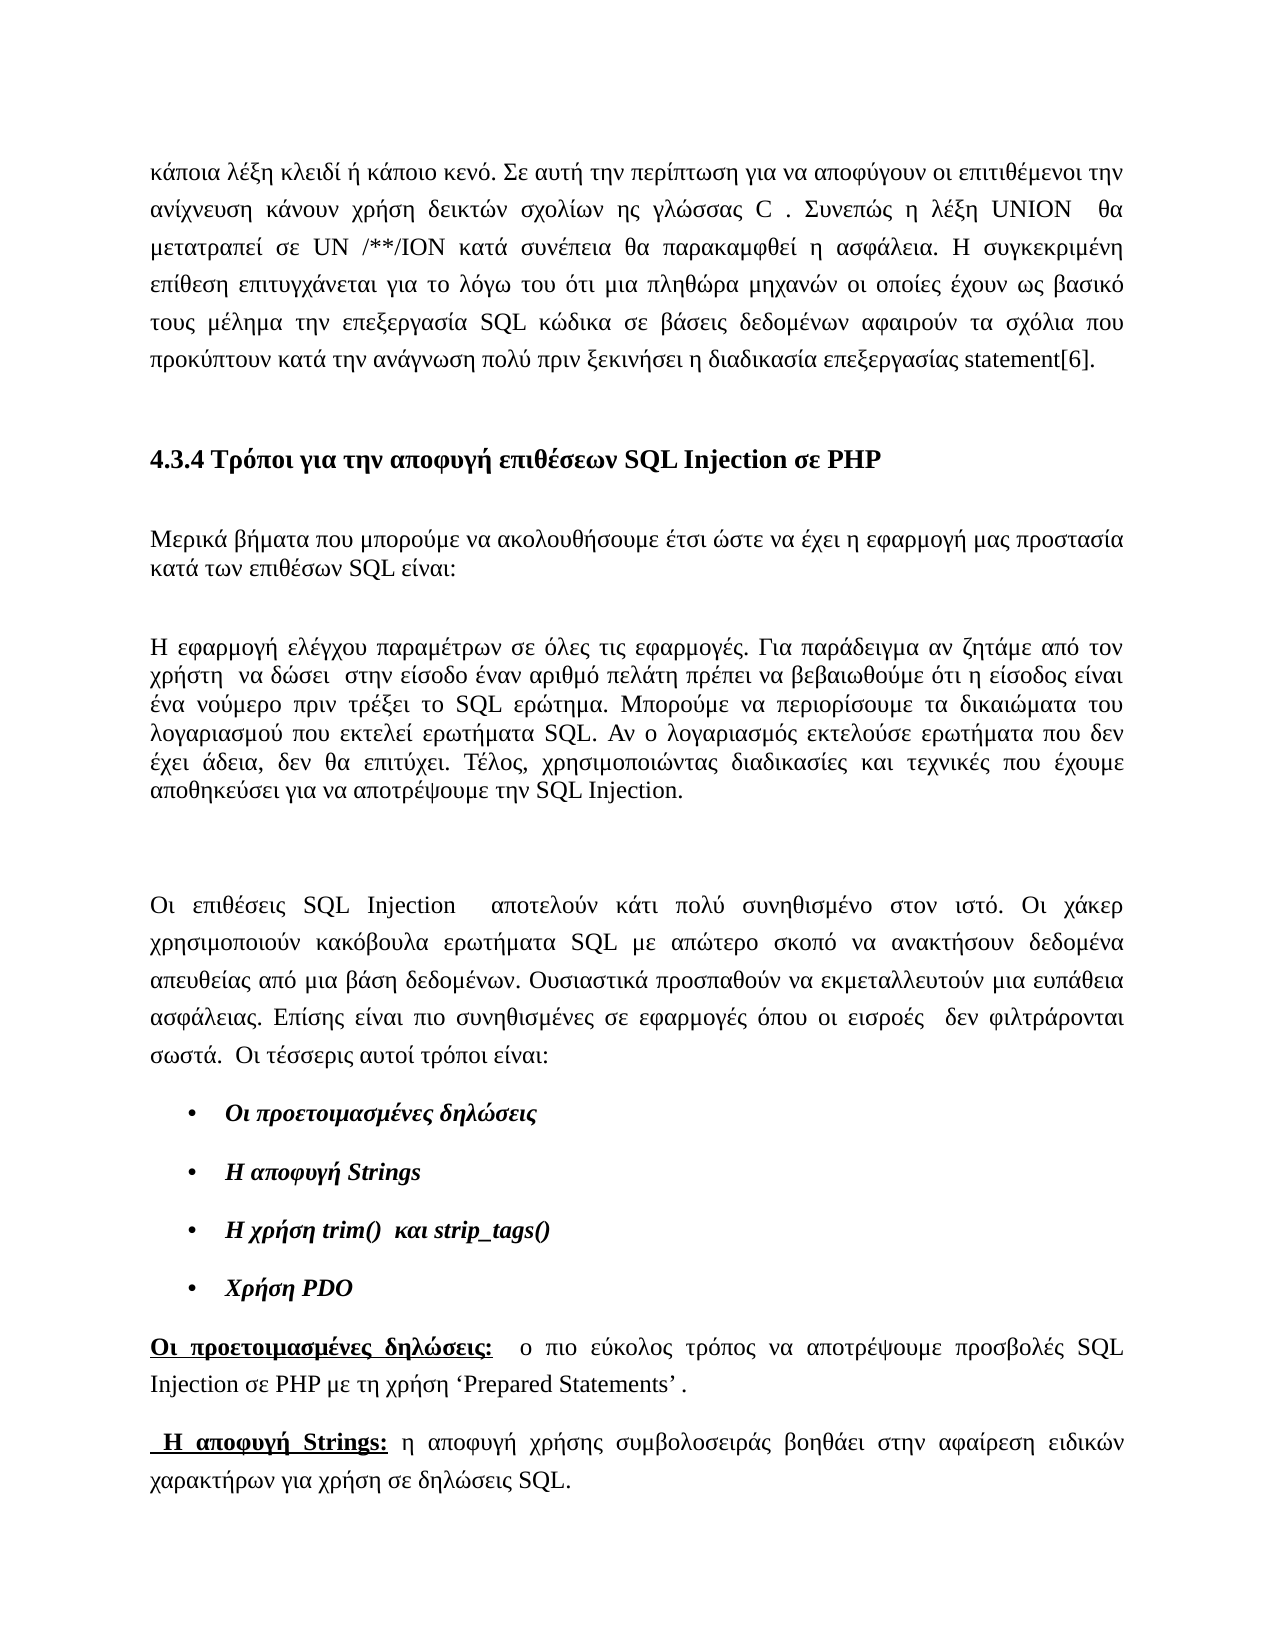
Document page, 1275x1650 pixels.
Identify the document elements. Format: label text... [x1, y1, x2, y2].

list Η χρήση trim() και strip_tags() [187, 1208, 1125, 1246]
list Η αποφυγή Strings [187, 1150, 1125, 1187]
text Μερικά βήματα που μπορούμε να ακολουθήσουμε έτσι ώστε να έχει η εφαρμογή μας προστασία κατά των επιθέσων SQL είναι: [150, 524, 1125, 582]
text 4.3.4 Τρόποι για την αποφυγή επιθέσεων SQL Injection σε PHP [150, 446, 1125, 474]
text Οι επιθέσεις SQL Injection αποτελούν κάτι πολύ συνηθισμένο στον ιστό. Οι χάκερ χρησιμοποιούν κακόβουλα ερωτήματα SQL με απώτερο σκοπό να ανακτήσουν δεδομένα απευθείας από μια βάση δεδομένων. Ουσιαστικά προσπαθούν να εκμεταλλευτούν μια ευπάθεια ασφάλειας. Επίσης είναι πιο συνηθισμένες σε εφαρμογές όπου οι εισροές δεν φιλτράρονται σωστά. Οι τέσσερις αυτοί τρόποι είναι: [150, 883, 1125, 1071]
text Οι προετοιμασμένες δηλώσεις: ο πιο εύκολος τρόπος να αποτρέψουμε προσβολές SQL Injection σε PHP με τη χρήση ‘Prepared Statements’ . [150, 1325, 1125, 1400]
list Οι προετοιμασμένες δηλώσεις [187, 1092, 1125, 1129]
text Η αποφυγή Strings: η αποφυγή χρήσης συμβολοσειράς βοηθάει στην αφαίρεση ειδικών χαρακτήρων για χρήση σε δηλώσεις SQL. [150, 1421, 1125, 1496]
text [150, 150, 1125, 375]
list Χρήση PDO [187, 1267, 1125, 1304]
text Η εφαρμογή ελέγχου παραμέτρων σε όλες τις εφαρμογές. Για παράδειγμα αν ζητάμε από τον χρήστη να δώσει στην είσοδο έναν αριθμό πελάτη πρέπει να βεβαιωθούμε ότι η είσοδος είναι ένα νούμερο πριν τρέξει το SQL ερώτημα. Μπορούμε να περιορίσουμε τα δικαιώματα του λογαριασμού που εκτελεί ερωτήματα SQL. Αν ο λογαριασμός εκτελούσε ερωτήματα που δεν έχει άδεια, δεν θα επιτύχει. Τέλος, χρησιμοποιώντας διαδικασίες και τεχνικές που έχουμε αποθηκεύσει για να αποτρέψουμε την SQL Injection. [150, 632, 1125, 804]
